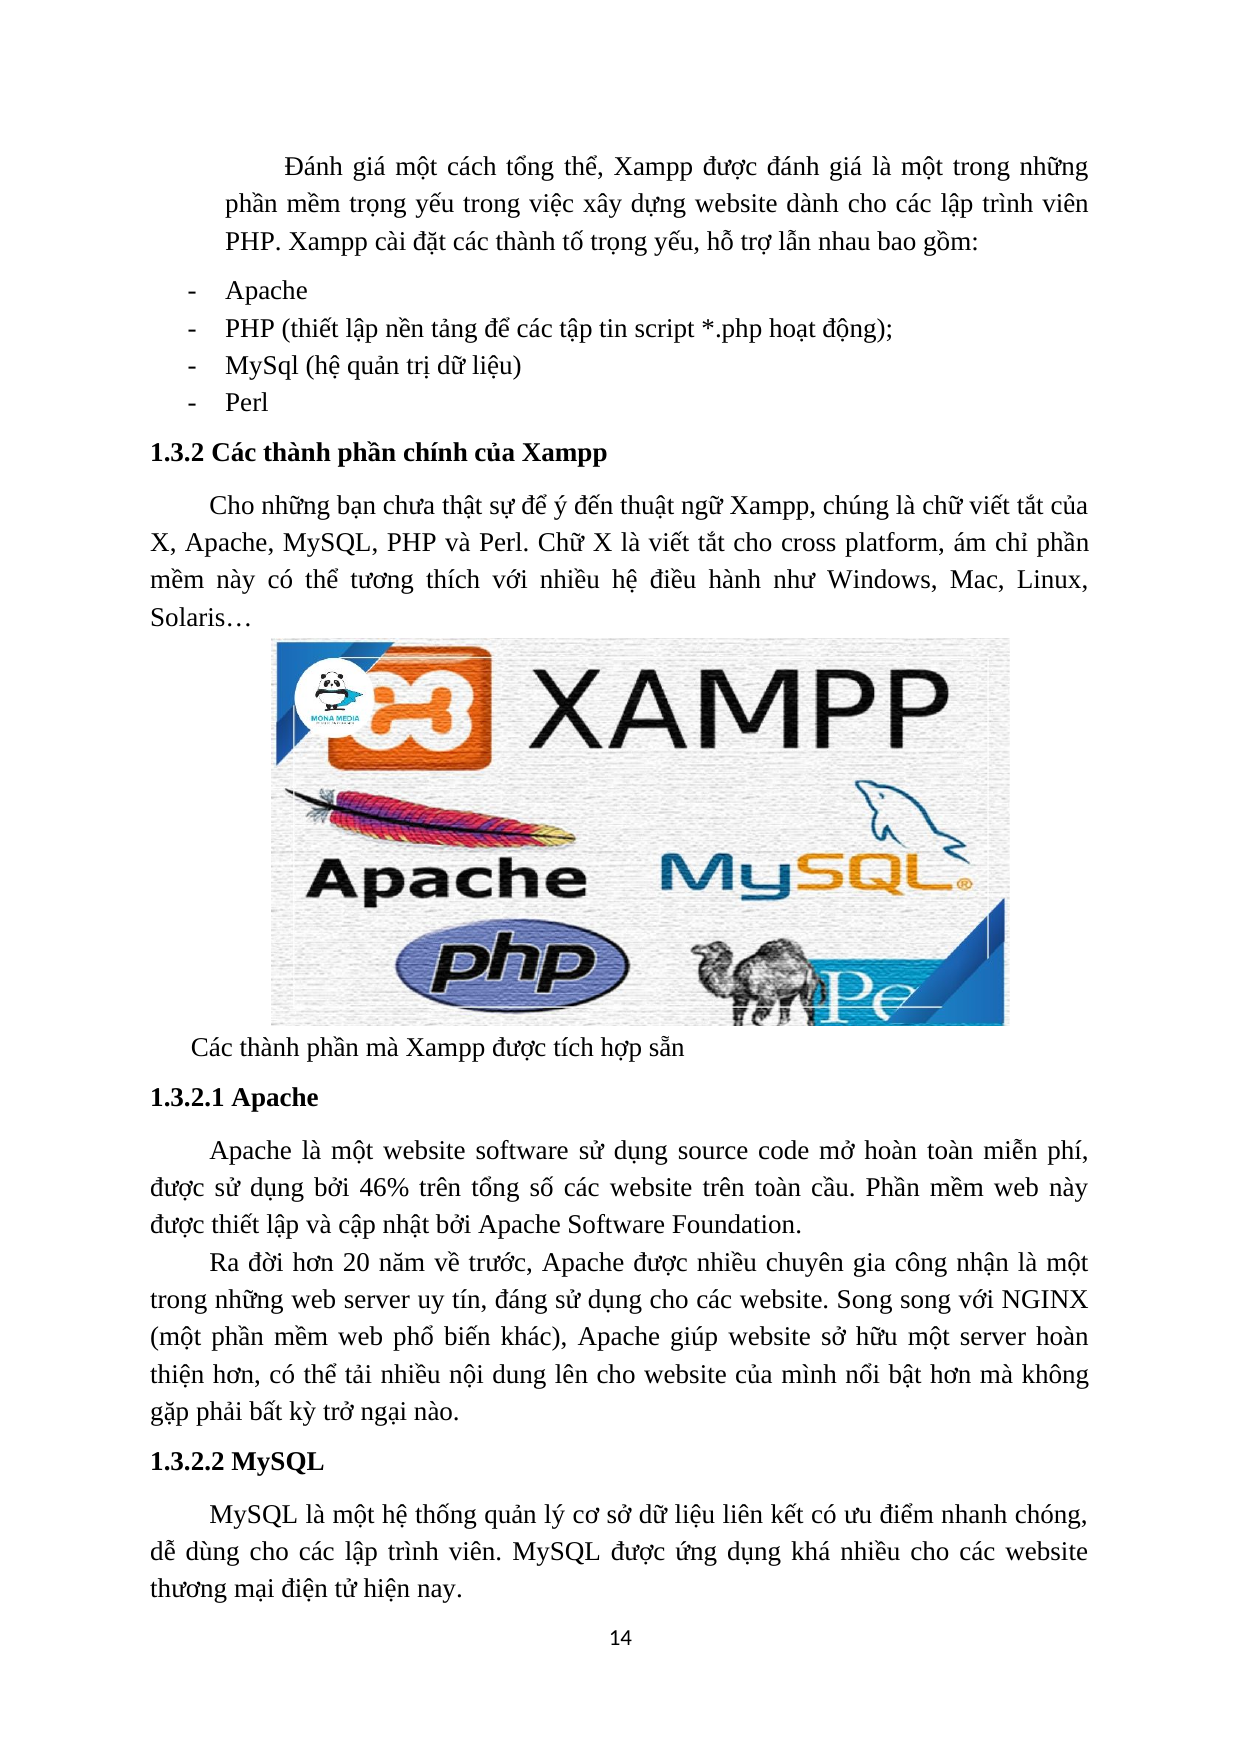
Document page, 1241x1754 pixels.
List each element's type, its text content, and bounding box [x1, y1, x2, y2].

list Cho những bạn chưa thật sự để ý đến thuật ngữ Xampp, chúng là chữ viết tắt của X, Apache, MySQL, PHP và Perl. Chữ X là viết tắt cho cross platform, ám chỉ phần mềm này có thể tương thích với nhiều hệ điều hành như Windows, Mac, Linux, Solaris… [150, 489, 1090, 632]
list MySql (hệ quản trị dữ liệu) [187, 349, 1090, 380]
list Perl [187, 386, 1090, 417]
text 1.3.2 Các thành phần chính của Xampp [150, 436, 1090, 467]
list Các thành phần mà Xampp được tích hợp sẵn [191, 1031, 1090, 1062]
text Đánh giá một cách tổng thể, Xampp được đánh giá là một trong những phần mềm trọng yếu trong việc xây dựng website dành cho các lập trình viên PHP. Xampp cài đặt các thành tố trọng yếu, hỗ trợ lẫn nhau bao gồm: [225, 150, 1090, 256]
list Apache [187, 274, 1090, 306]
picture [271, 638, 1010, 1026]
text 1.3.2.1 Apache [150, 1081, 1090, 1112]
text 1.3.2.2 MySQL [150, 1445, 1090, 1476]
list MySQL là một hệ thống quản lý cơ sở dữ liệu liên kết có ưu điểm nhanh chóng, dễ dùng cho các lập trình viên. MySQL được ứng dụng khá nhiều cho các website thương mại điện tử hiện nay. [150, 1498, 1090, 1603]
list Apache là một website software sử dụng source code mở hoàn toàn miễn phí, được sử dụng bởi 46% trên tổng số các website trên toàn cầu. Phần mềm web này được thiết lập và cập nhật bởi Apache Software Foundation. [150, 1134, 1090, 1240]
list Ra đời hơn 20 năm về trước, Apache được nhiều chuyên gia công nhận là một trong những web server uy tín, đáng sử dụng cho các website. Song song với NGINX (một phần mềm web phổ biến khác), Apache giúp website sở hữu một server hoàn thiện hơn, có thể tải nhiều nội dung lên cho website của mình nổi bật hơn mà không gặp phải bất kỳ trở ngại nào. [150, 1246, 1090, 1426]
list PHP (thiết lập nền tảng để các tập tin script *.php hoạt động); [187, 312, 1090, 343]
